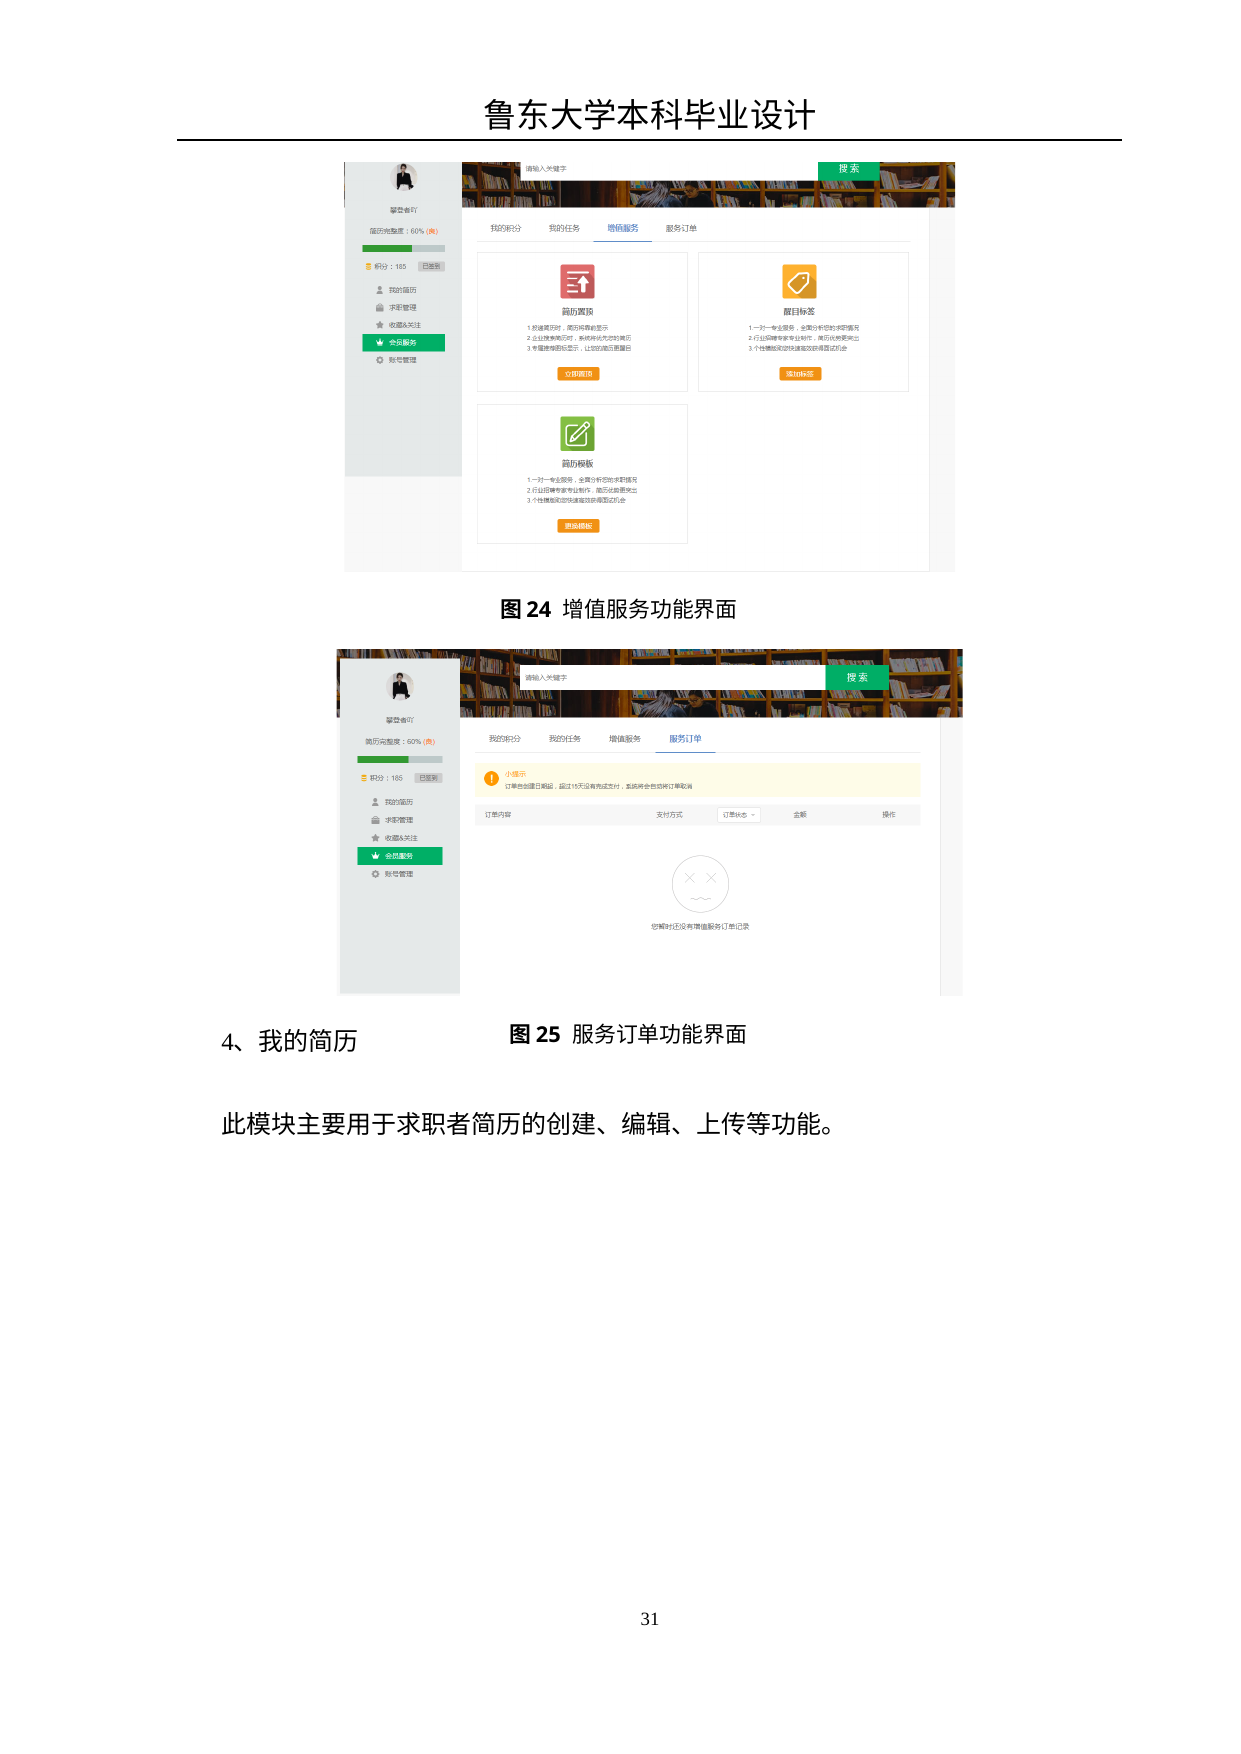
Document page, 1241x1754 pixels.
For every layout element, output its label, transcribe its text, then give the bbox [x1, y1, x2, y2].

text 4、我的简历 [177, 1007, 1122, 1072]
picture [336, 649, 963, 996]
text 此模块主要用于求职者简历的创建、编辑、上传等功能。 [177, 1090, 1122, 1155]
picture [344, 162, 956, 572]
